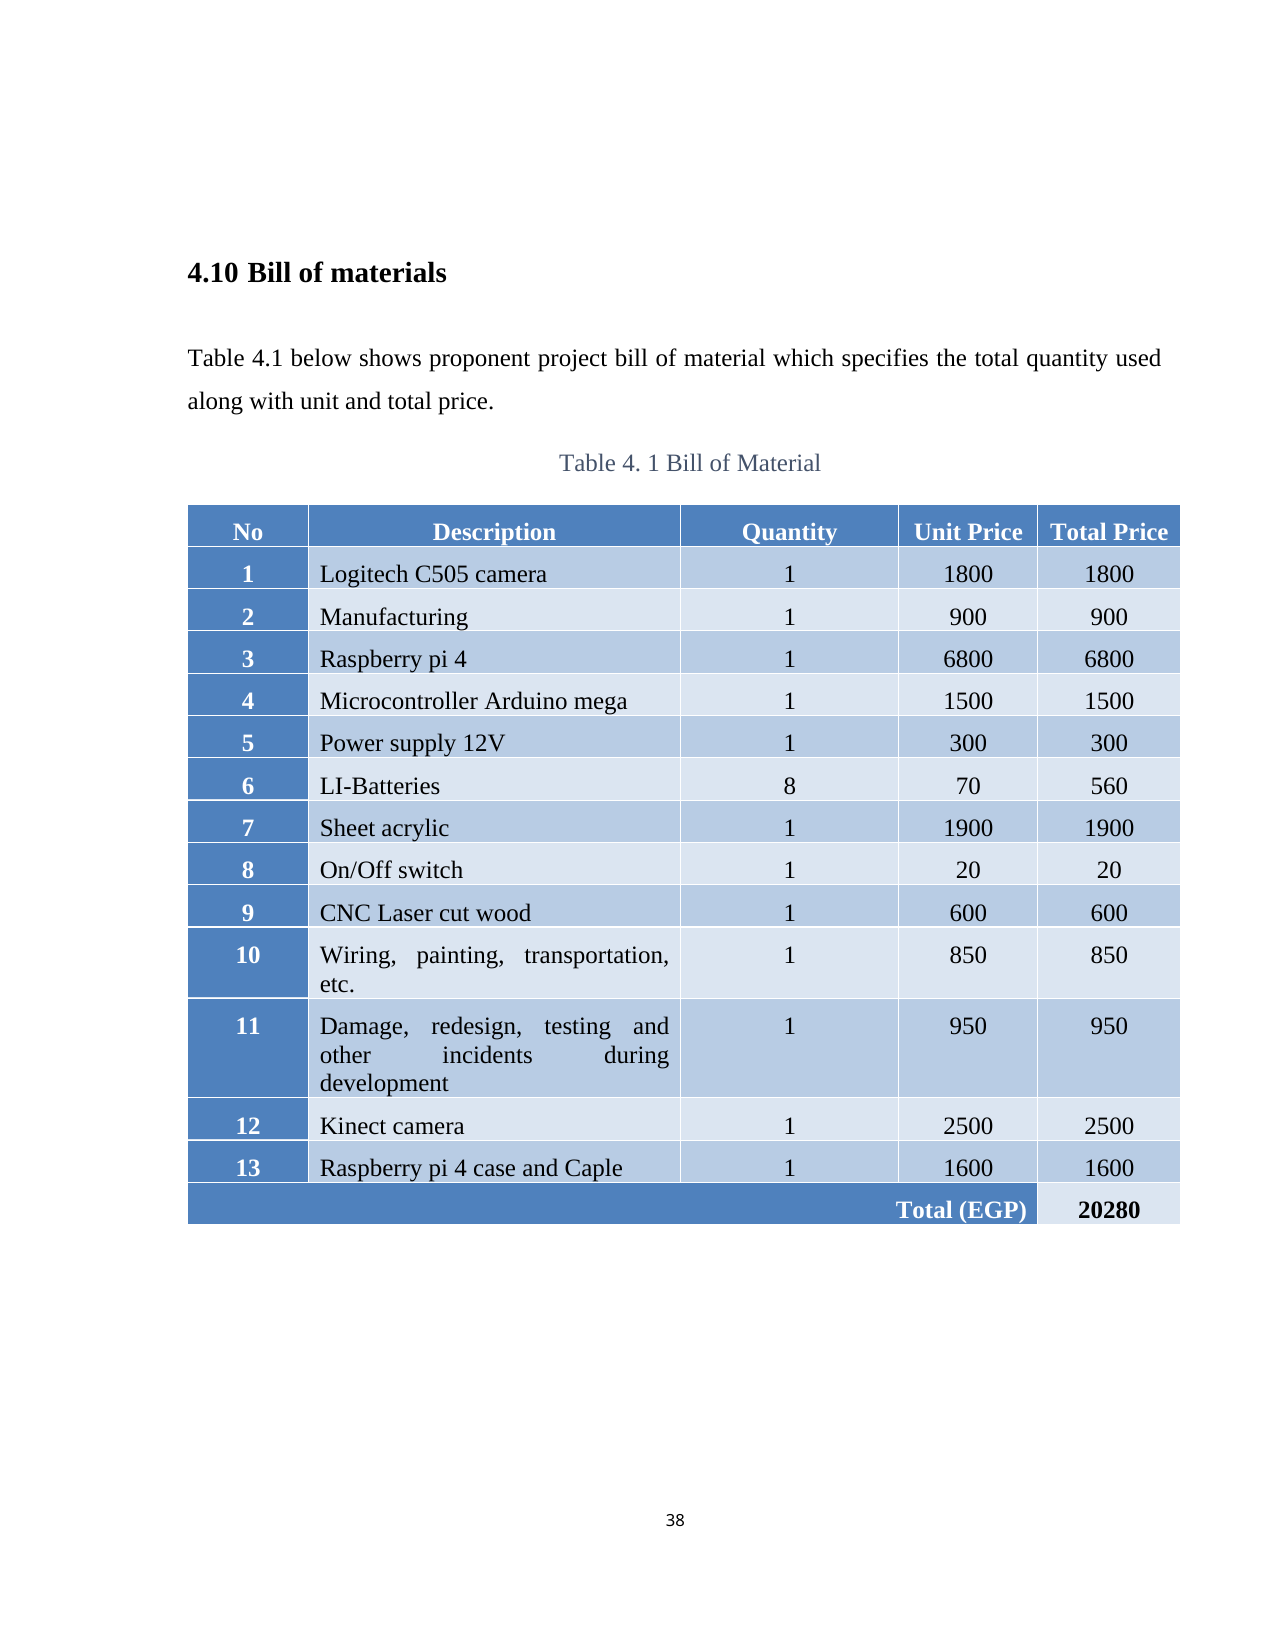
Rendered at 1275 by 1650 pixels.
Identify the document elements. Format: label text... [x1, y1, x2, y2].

table_cell Total (EGP) [188, 1183, 1037, 1224]
table_cell 20280 [1038, 1183, 1180, 1224]
table_cell 13 [188, 1141, 308, 1182]
table_cell 3 [188, 631, 308, 673]
table_cell CNC Laser cut wood [309, 885, 680, 926]
table_cell 850 [1038, 928, 1180, 997]
table_header Quantity [681, 505, 898, 546]
table_cell Wiring, painting, transportation, etc. [309, 928, 680, 997]
table_cell 900 [899, 589, 1037, 630]
table_cell LI-Batteries [309, 758, 680, 799]
table_cell 4 [188, 674, 308, 715]
table_cell 1 [681, 589, 898, 630]
table_cell Raspberry pi 4 case and Caple [309, 1141, 680, 1182]
table_cell 1800 [899, 547, 1037, 588]
table_cell 8 [188, 843, 308, 884]
table_cell 1 [681, 1098, 898, 1139]
table_cell 1 [681, 885, 898, 926]
table_cell 1 [681, 999, 898, 1097]
table_cell 1800 [1038, 547, 1180, 588]
table_cell Microcontroller Arduino mega [309, 674, 680, 715]
table_cell 6 [188, 758, 308, 799]
table_cell 300 [899, 716, 1037, 757]
table_cell 900 [1038, 589, 1180, 630]
table_cell 1600 [1038, 1141, 1180, 1182]
table_header Total Price [1038, 505, 1180, 546]
table_cell 1 [681, 1141, 898, 1182]
table_cell 2 [188, 589, 308, 630]
table_cell 1 [681, 547, 898, 588]
table_cell 1500 [899, 674, 1037, 715]
table_cell 7 [188, 801, 308, 842]
table_cell 950 [1038, 999, 1180, 1097]
table_cell 1 [681, 674, 898, 715]
table_cell Power supply 12V [309, 716, 680, 757]
table_cell 850 [899, 928, 1037, 997]
table_cell 1 [681, 928, 898, 997]
table_cell 1900 [899, 801, 1037, 842]
table_cell 6800 [899, 631, 1037, 673]
table_header Unit Price [899, 505, 1037, 546]
table_cell 9 [188, 885, 308, 926]
table_cell 6800 [1038, 631, 1180, 673]
table_cell 2500 [899, 1098, 1037, 1139]
text Table 4.1 below shows proponent project bill of material which specifies the total quantity used along with unit and total price. [187, 343, 1162, 415]
table_cell 560 [1038, 758, 1180, 799]
table_cell 20 [1038, 843, 1180, 884]
table_cell 600 [1038, 885, 1180, 926]
table_cell Sheet acrylic [309, 801, 680, 842]
text Table 4. 1 Bill of Material [187, 448, 1162, 477]
table_cell 1600 [899, 1141, 1037, 1182]
table_cell 1 [188, 547, 308, 588]
table_cell 1 [681, 631, 898, 673]
table_cell 12 [188, 1098, 308, 1139]
subtitle Bill of materials [187, 256, 1162, 289]
table_cell Manufacturing [309, 589, 680, 630]
table_cell 1500 [1038, 674, 1180, 715]
table_cell 1 [681, 843, 898, 884]
table_cell 5 [188, 716, 308, 757]
table_cell Kinect camera [309, 1098, 680, 1139]
table_cell 20 [899, 843, 1037, 884]
table_cell Logitech C505 camera [309, 547, 680, 588]
table_cell 11 [188, 999, 308, 1097]
table_cell On/Off switch [309, 843, 680, 884]
table_cell 1 [681, 716, 898, 757]
table_header Description [309, 505, 680, 546]
table_cell 2500 [1038, 1098, 1180, 1139]
table_cell 1900 [1038, 801, 1180, 842]
table_cell 300 [1038, 716, 1180, 757]
table_cell 70 [899, 758, 1037, 799]
table_header No [188, 505, 308, 546]
table_cell 8 [681, 758, 898, 799]
table_cell 1 [681, 801, 898, 842]
table_cell 600 [899, 885, 1037, 926]
table_cell Raspberry pi 4 [309, 631, 680, 673]
table_cell 950 [899, 999, 1037, 1097]
table_cell 10 [188, 928, 308, 997]
table_cell Damage, redesign, testing and other incidents during development [309, 999, 680, 1097]
